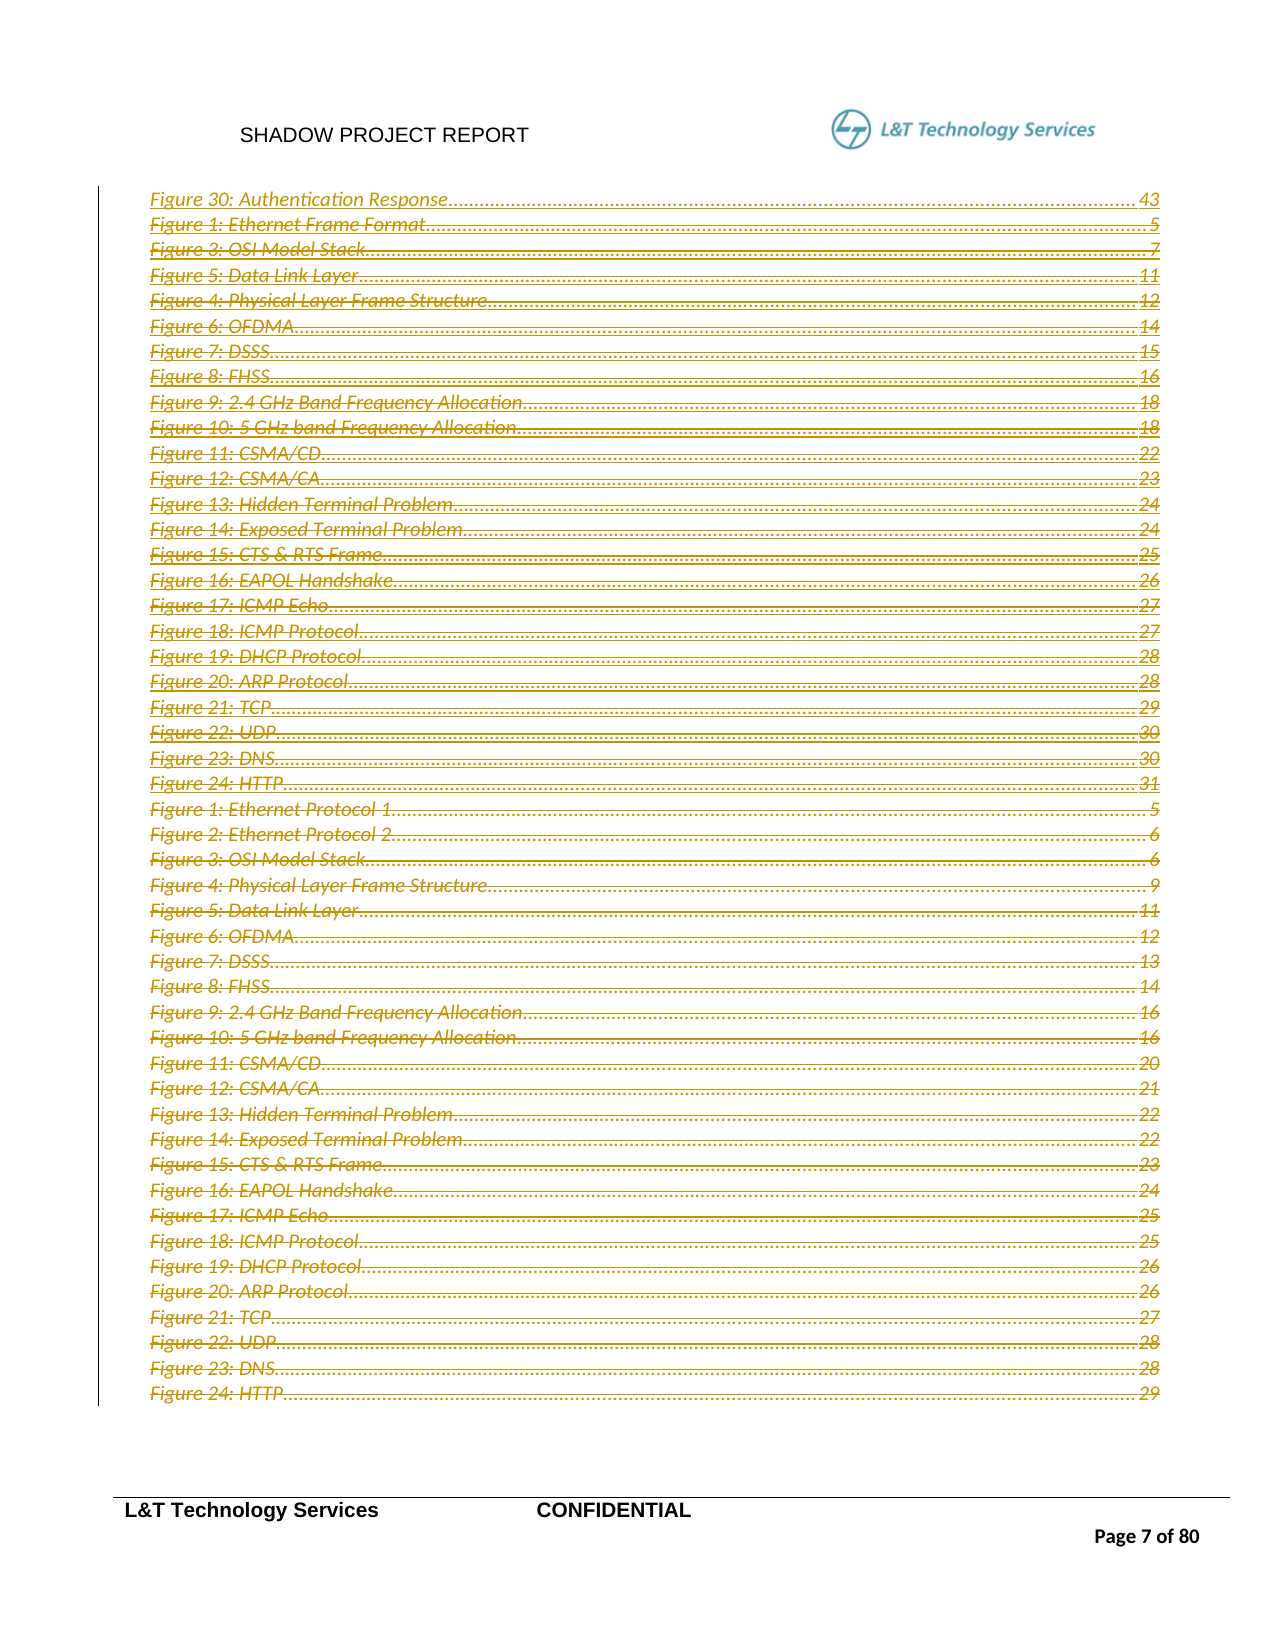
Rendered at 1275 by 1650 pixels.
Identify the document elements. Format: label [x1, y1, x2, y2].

picture [829, 98, 1097, 162]
